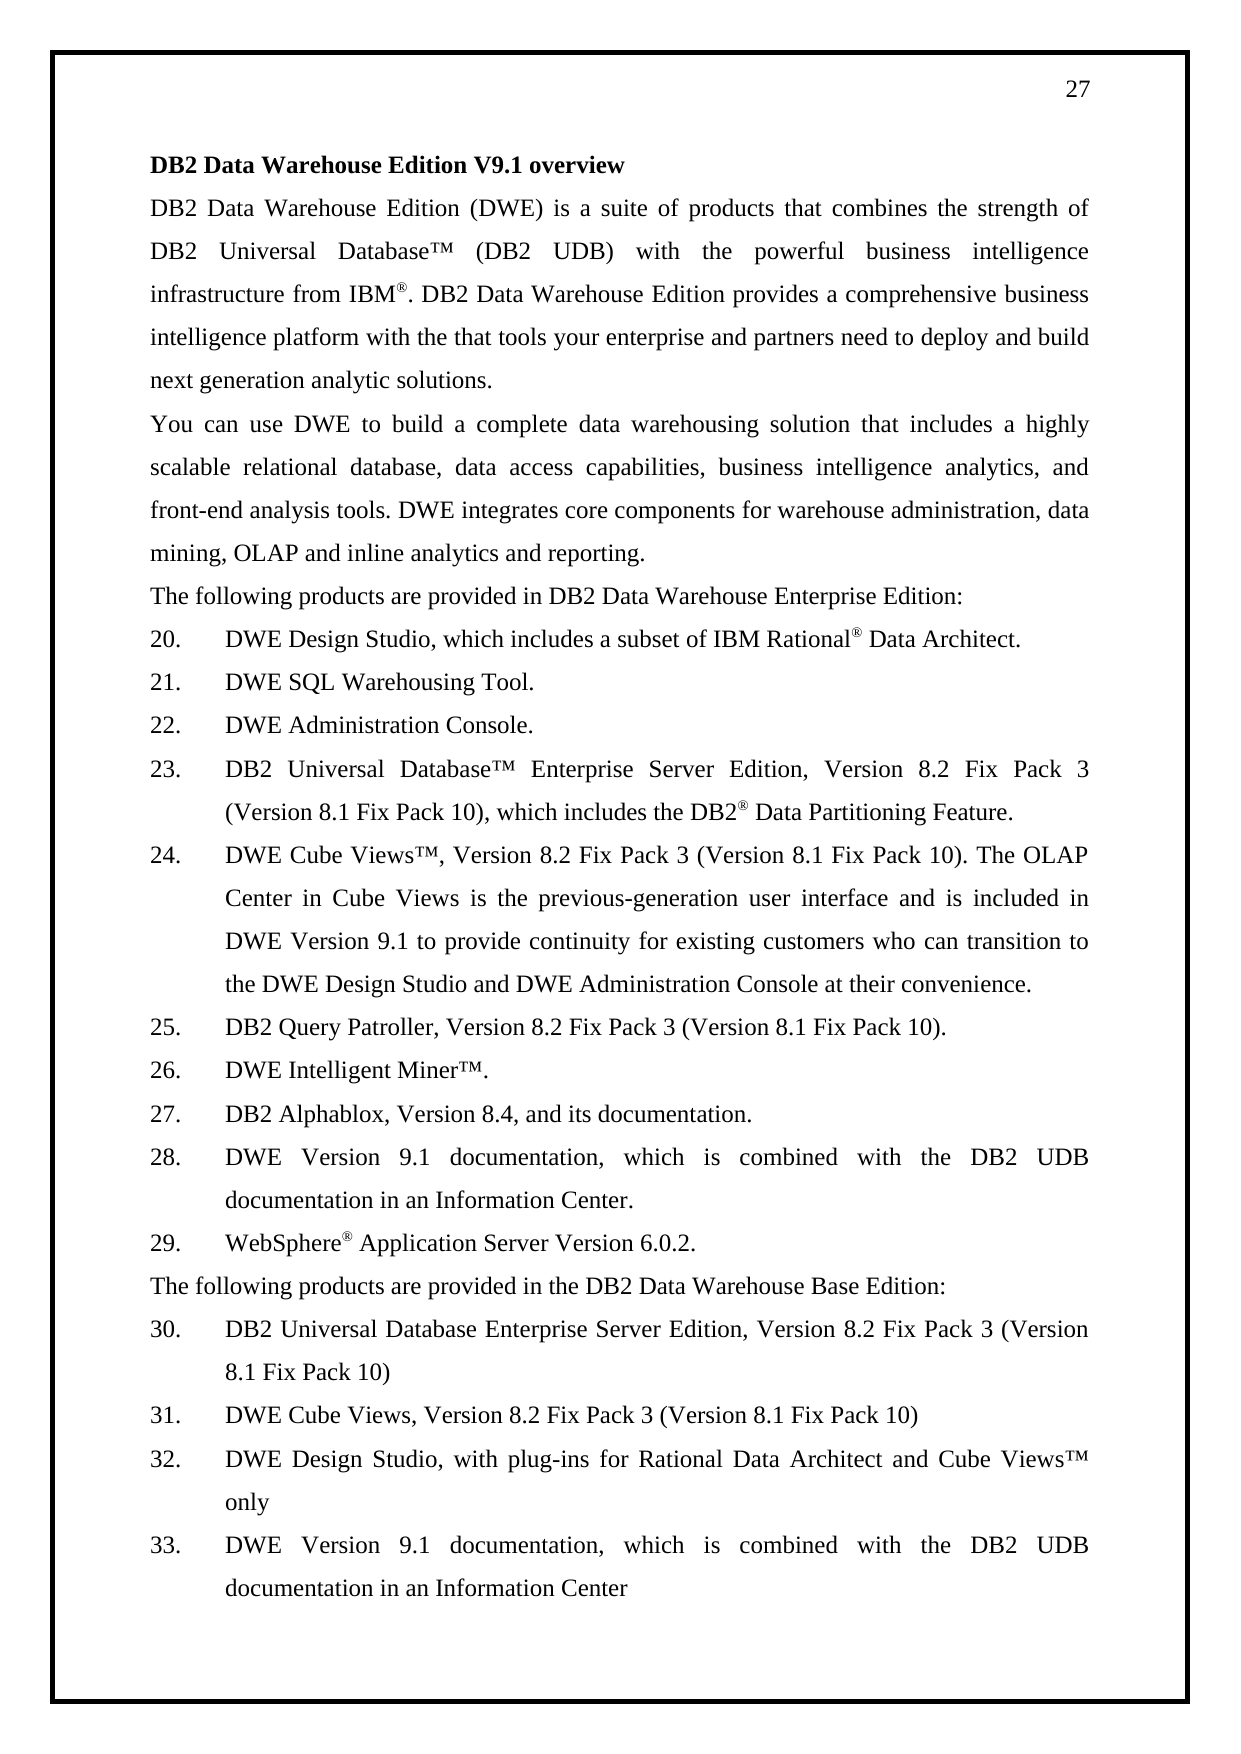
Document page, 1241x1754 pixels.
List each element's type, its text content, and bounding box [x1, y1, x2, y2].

list DWE Version 9.1 documentation, which is combined with the DB2 UDB documentation in an Information Center. [150, 1142, 1090, 1214]
list DB2 Universal Database™ Enterprise Server Edition, Version 8.2 Fix Pack 3 (Version 8.1 Fix Pack 10), which includes the DB2® Data Partitioning Feature. [150, 754, 1090, 826]
list DWE Cube Views, Version 8.2 Fix Pack 3 (Version 8.1 Fix Pack 10) [150, 1401, 1090, 1429]
list DWE SQL Warehousing Tool. [150, 667, 1090, 696]
list DWE Design Studio, which includes a subset of IBM Rational® Data Architect. [150, 624, 1090, 653]
list DWE Intelligent Miner™. [150, 1056, 1090, 1084]
list DWE Version 9.1 documentation, which is combined with the DB2 UDB documentation in an Information Center [150, 1530, 1090, 1602]
text The following products are provided in the DB2 Data Warehouse Base Edition: [150, 1271, 1090, 1300]
list DWE Cube Views™, Version 8.2 Fix Pack 3 (Version 8.1 Fix Pack 10). The OLAP Center in Cube Views is the previous-generation user interface and is included in DWE Version 9.1 to provide continuity for existing customers who can transition to the DWE Design Studio and DWE Administration Console at their convenience. [150, 840, 1090, 998]
list DWE Design Studio, with plug-ins for Rational Data Architect and Cube Views™ only [150, 1444, 1090, 1516]
list DB2 Alphablox, Version 8.4, and its documentation. [150, 1099, 1090, 1127]
list DB2 Query Patroller, Version 8.2 Fix Pack 3 (Version 8.1 Fix Pack 10). [150, 1012, 1090, 1041]
list DB2 Universal Database Enterprise Server Edition, Version 8.2 Fix Pack 3 (Version 8.1 Fix Pack 10) [150, 1314, 1090, 1386]
text DB2 Data Warehouse Edition V9.1 overview [150, 150, 1090, 179]
text The following products are provided in DB2 Data Warehouse Enterprise Edition: [150, 581, 1090, 610]
list WebSphere® Application Server Version 6.0.2. [150, 1228, 1090, 1257]
text DB2 Data Warehouse Edition (DWE) is a suite of products that combines the strength of DB2 Universal Database™ (DB2 UDB) with the powerful business intelligence infrastructure from IBM®. DB2 Data Warehouse Edition provides a comprehensive business intelligence platform with the that tools your enterprise and partners need to deploy and build next generation analytic solutions. [150, 193, 1090, 394]
list DWE Administration Console. [150, 711, 1090, 739]
text You can use DWE to build a complete data warehousing solution that includes a highly scalable relational database, data access capabilities, business intelligence analytics, and front-end analysis tools. DWE integrates core components for warehouse administration, data mining, OLAP and inline analytics and reporting. [150, 409, 1090, 567]
